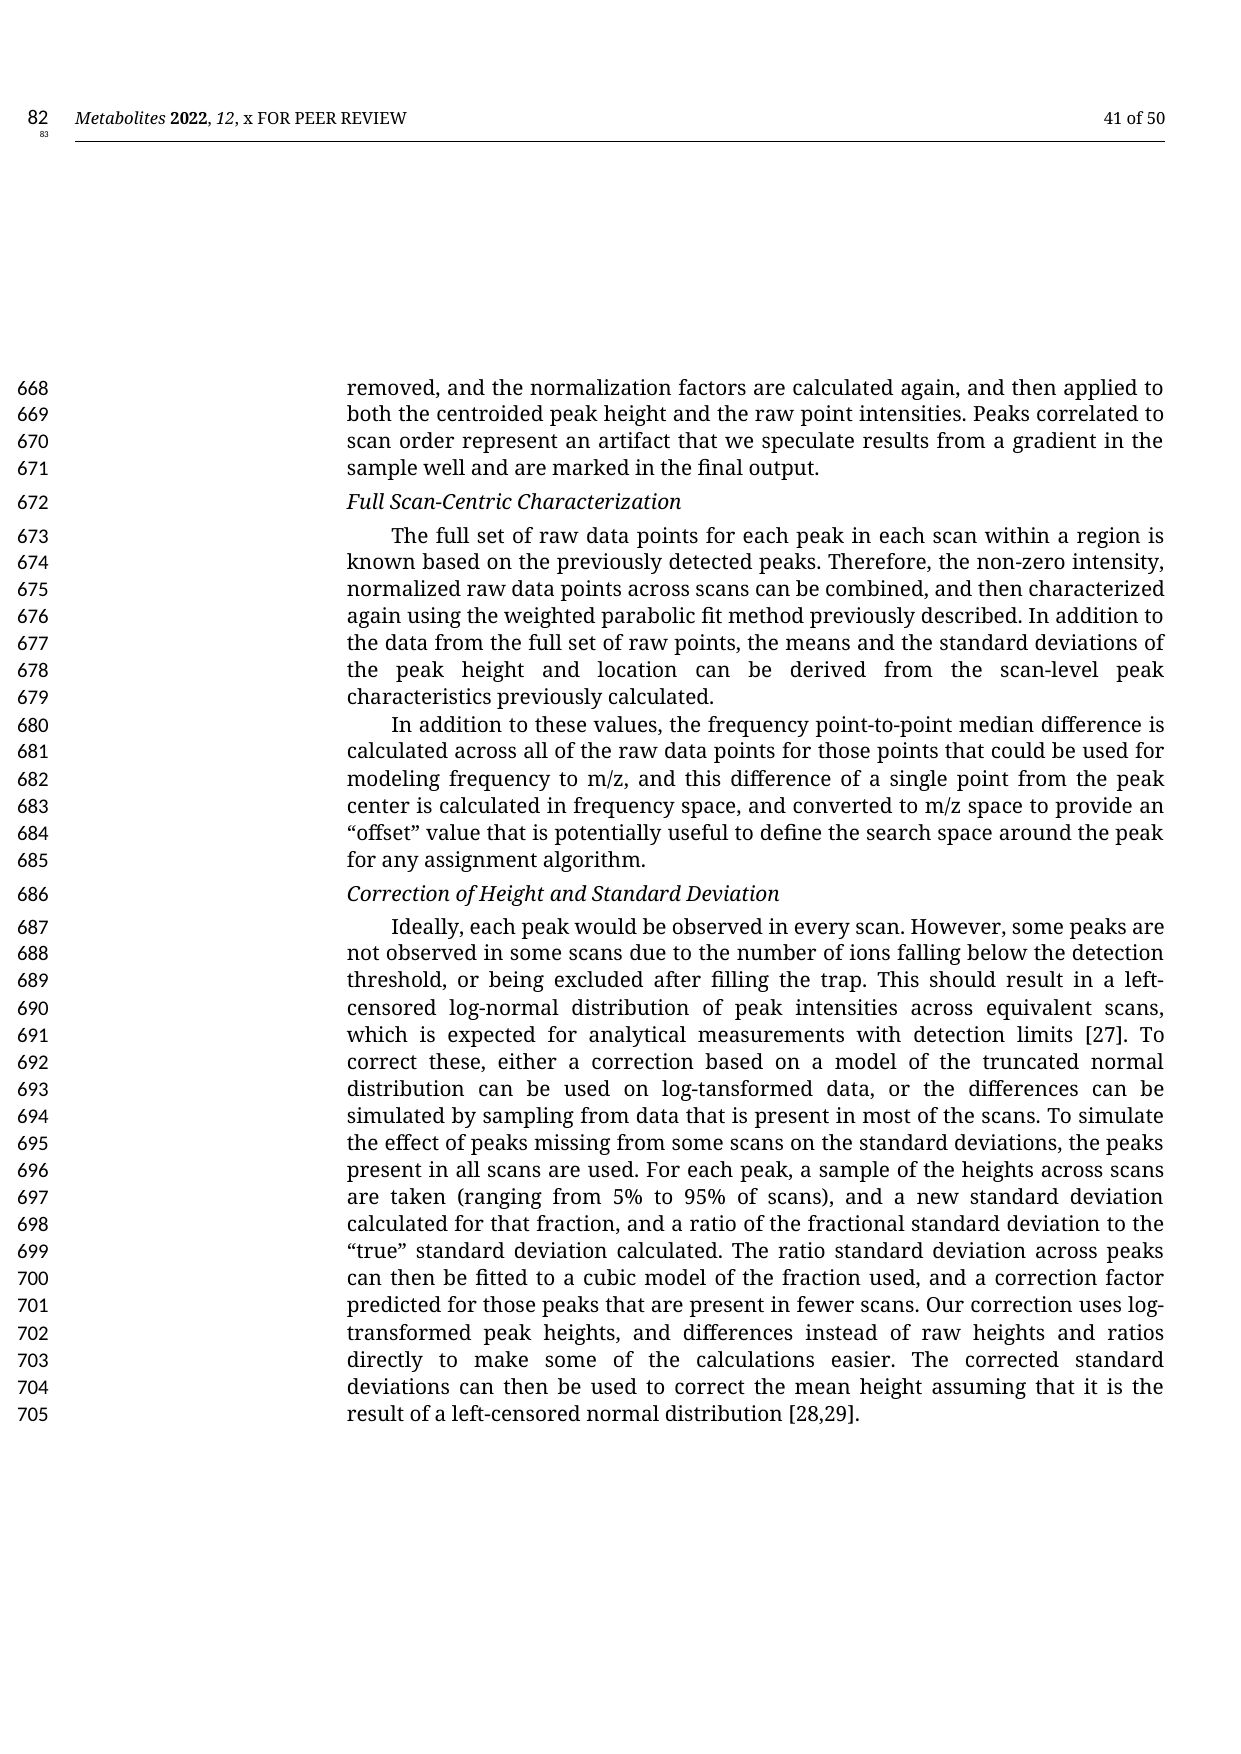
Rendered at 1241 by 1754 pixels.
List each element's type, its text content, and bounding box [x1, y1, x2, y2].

subtitle Full Scan-Centric Characterization [347, 488, 1165, 515]
text In addition to these values, the frequency point-to-point median difference is calculated across all of the raw data points for those points that could be used for modeling frequency to m/z, and this difference of a single point from the peak center is calculated in frequency space, and converted to m/z space to provide an “offset” value that is potentially useful to define the search space around the peak for any assignment algorithm. [347, 711, 1165, 873]
text The full set of raw data points for each peak in each scan within a region is known based on the previously detected peaks. Therefore, the non-zero intensity, normalized raw data points across scans can be combined, and then characterized again using the weighted parabolic fit method previously described. In addition to the data from the full set of raw points, the means and the standard deviations of the peak height and location can be derived from the scan-level peak characteristics previously calculated. [347, 521, 1165, 711]
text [347, 374, 1165, 482]
text Ideally, each peak would be observed in every scan. However, some peaks are not observed in some scans due to the number of ions falling below the detection threshold, or being excluded after filling the trap. This should result in a left-censored log-normal distribution of peak intensities across equivalent scans, which is expected for analytical measurements with detection limits [27]. To correct these, either a correction based on a model of the truncated normal distribution can be used on log-tansformed data, or the differences can be simulated by sampling from data that is present in most of the scans. To simulate the effect of peaks missing from some scans on the standard deviations, the peaks present in all scans are used. For each peak, a sample of the heights across scans are taken (ranging from 5% to 95% of scans), and a new standard deviation calculated for that fraction, and a ratio of the fractional standard deviation to the “true” standard deviation calculated. The ratio standard deviation across peaks can then be fitted to a cubic model of the fraction used, and a correction factor predicted for those peaks that are present in fewer scans. Our correction uses log-transformed peak heights, and differences instead of raw heights and ratios directly to make some of the calculations easier. The corrected standard deviations can then be used to correct the mean height assuming that it is the result of a left-censored normal distribution [28,29]. [347, 913, 1165, 1427]
subtitle Correction of Height and Standard Deviation [347, 879, 1165, 907]
